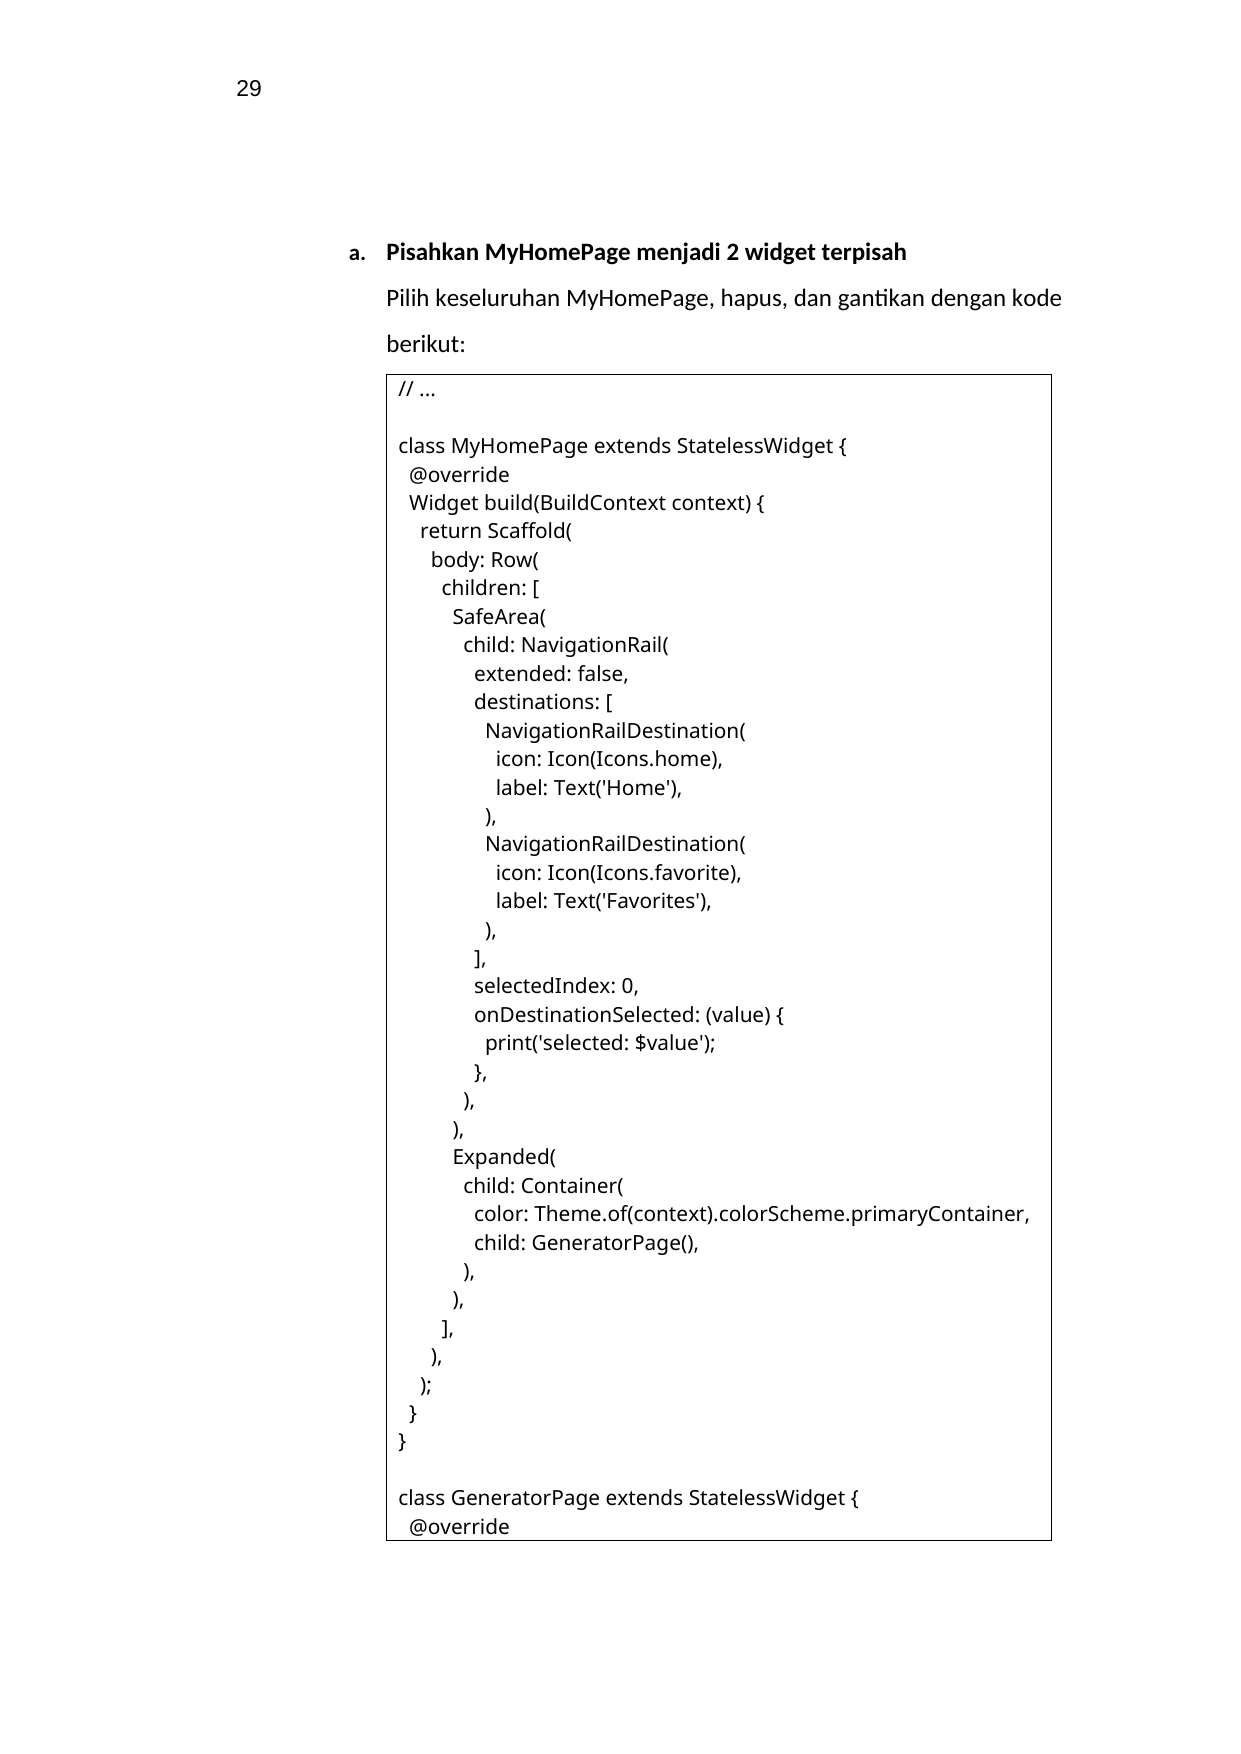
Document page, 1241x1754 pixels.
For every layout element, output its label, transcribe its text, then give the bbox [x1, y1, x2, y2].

list Pisahkan MyHomePage menjadi 2 widget terpisah [349, 236, 1063, 267]
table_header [387, 375, 1051, 1540]
list Pilih keseluruhan MyHomePage, hapus, dan gantikan dengan kode berikut: [386, 282, 1063, 358]
